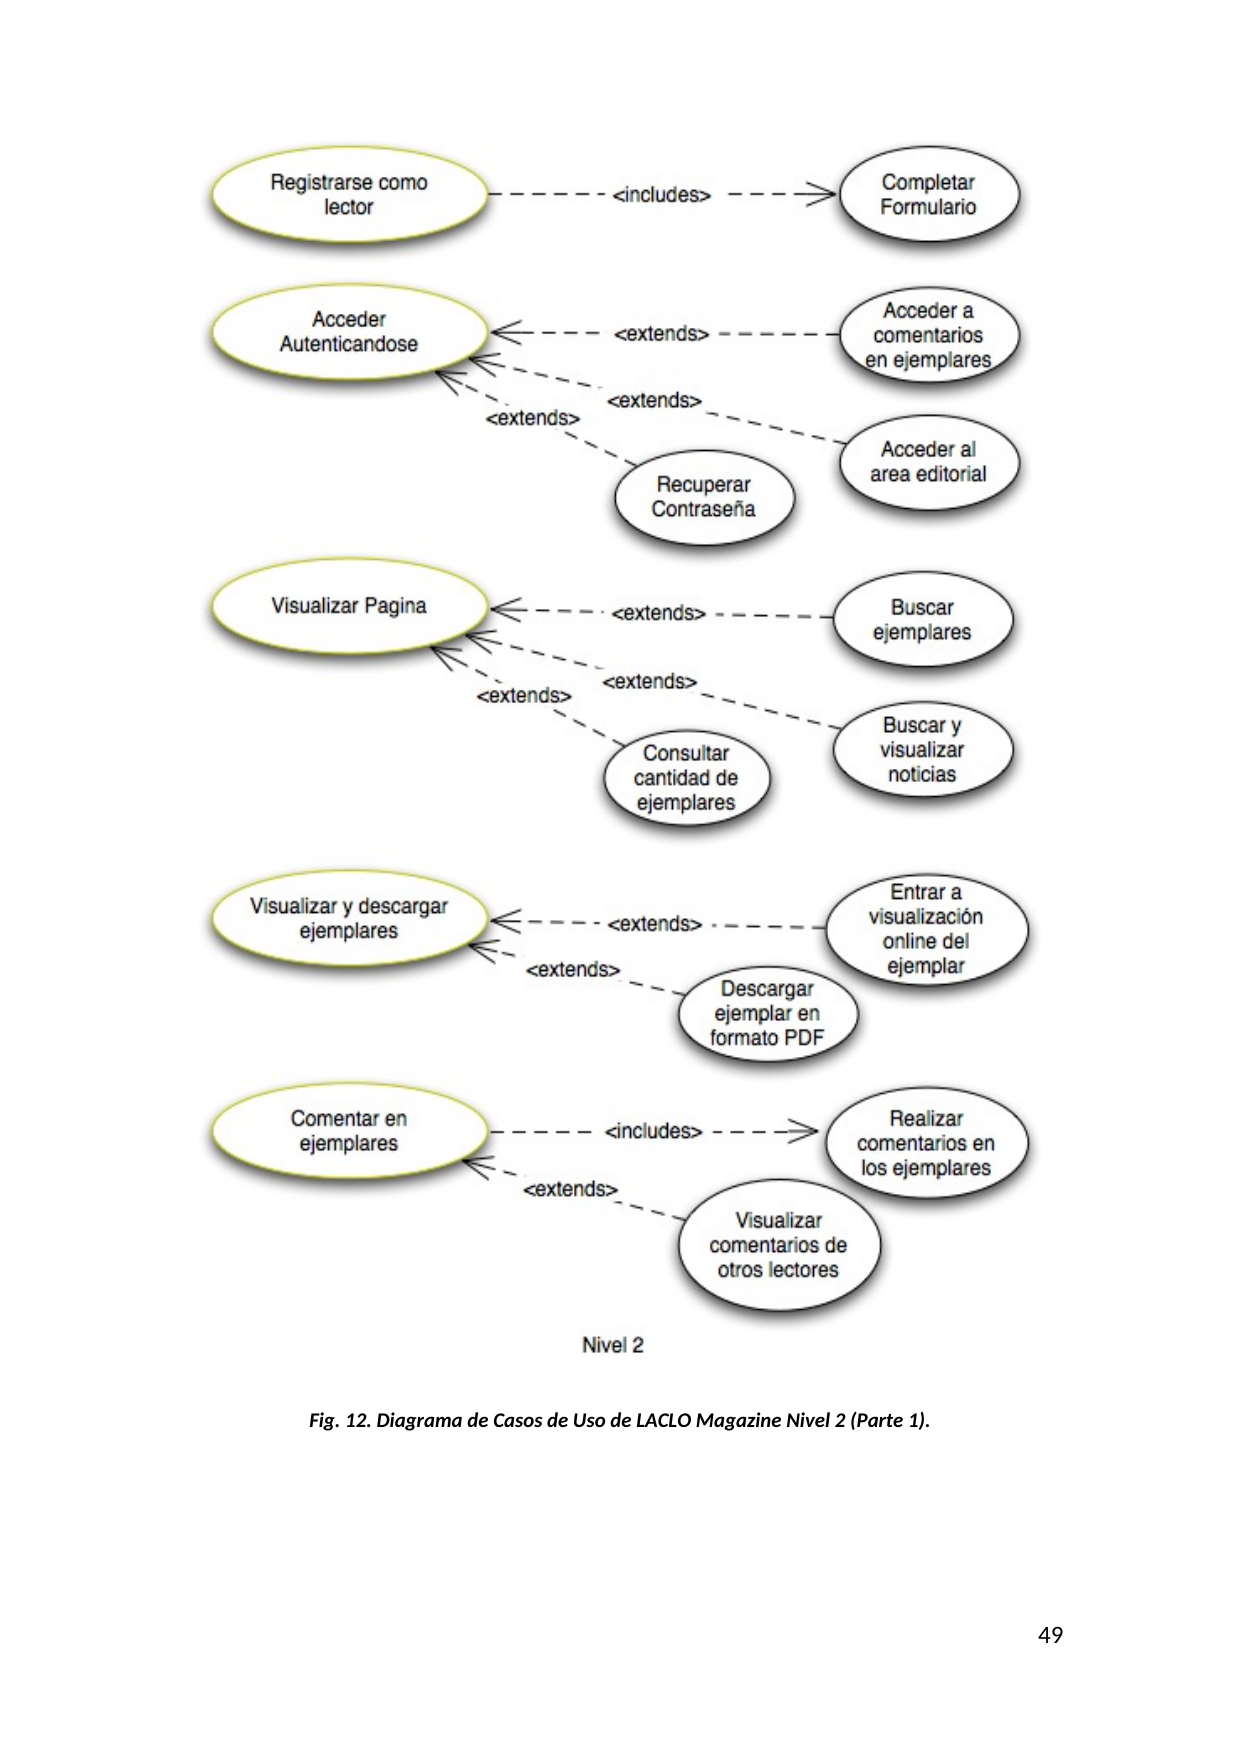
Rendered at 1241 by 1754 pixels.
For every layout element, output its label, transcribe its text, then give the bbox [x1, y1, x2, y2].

picture [177, 118, 1063, 1374]
text Fig. 12. Diagrama de Casos de Uso de LACLO Magazine Nivel 2 (Parte 1). [177, 1408, 1063, 1433]
